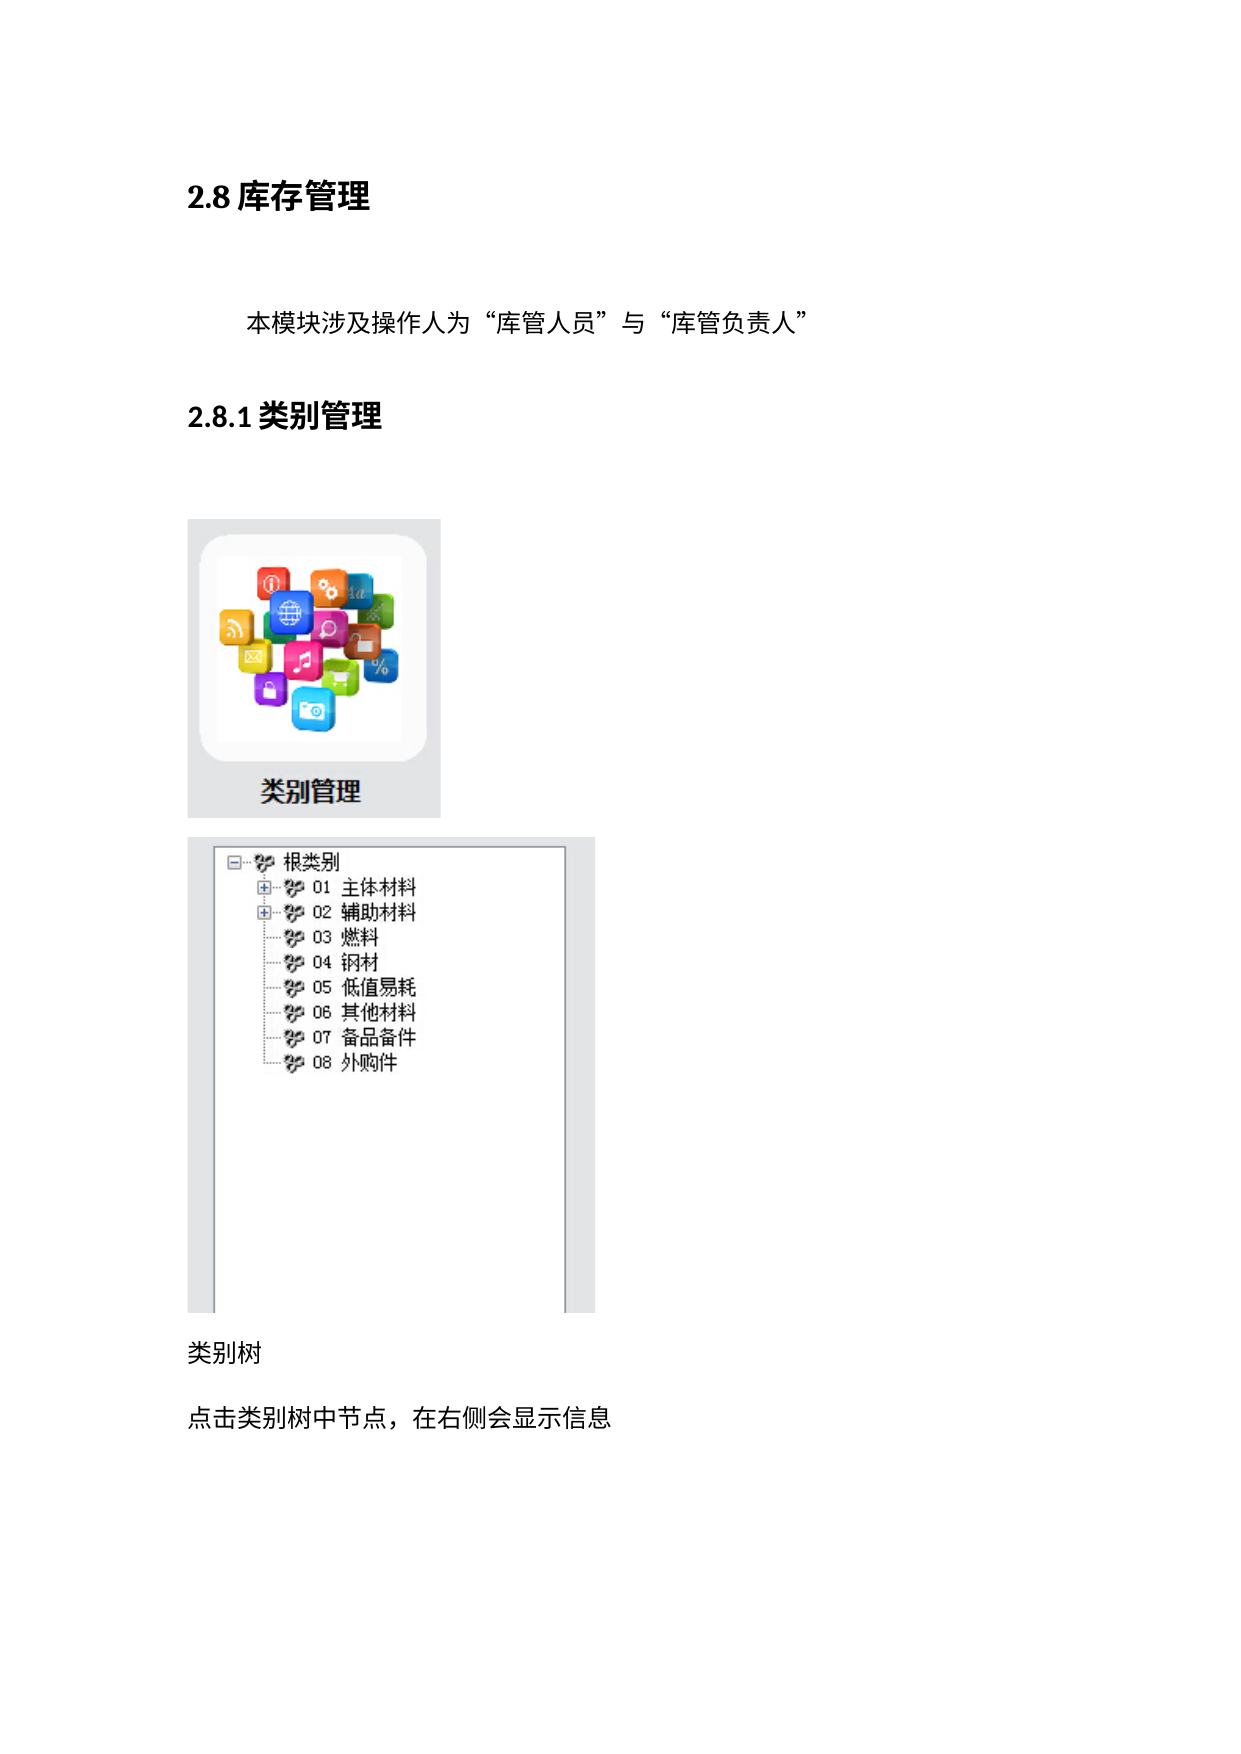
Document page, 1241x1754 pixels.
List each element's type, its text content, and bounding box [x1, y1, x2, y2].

picture [187, 519, 441, 818]
picture [187, 837, 596, 1313]
text 点击类别树中节点，在右侧会显示信息 [187, 1384, 1053, 1449]
text 类别树 [187, 1319, 1053, 1384]
subtitle 2.8库存管理 [187, 162, 1053, 227]
text 本模块涉及操作人为“库管人员”与“库管负责人” [187, 289, 1053, 354]
subtitle 2.8.1类别管理 [187, 381, 1053, 446]
